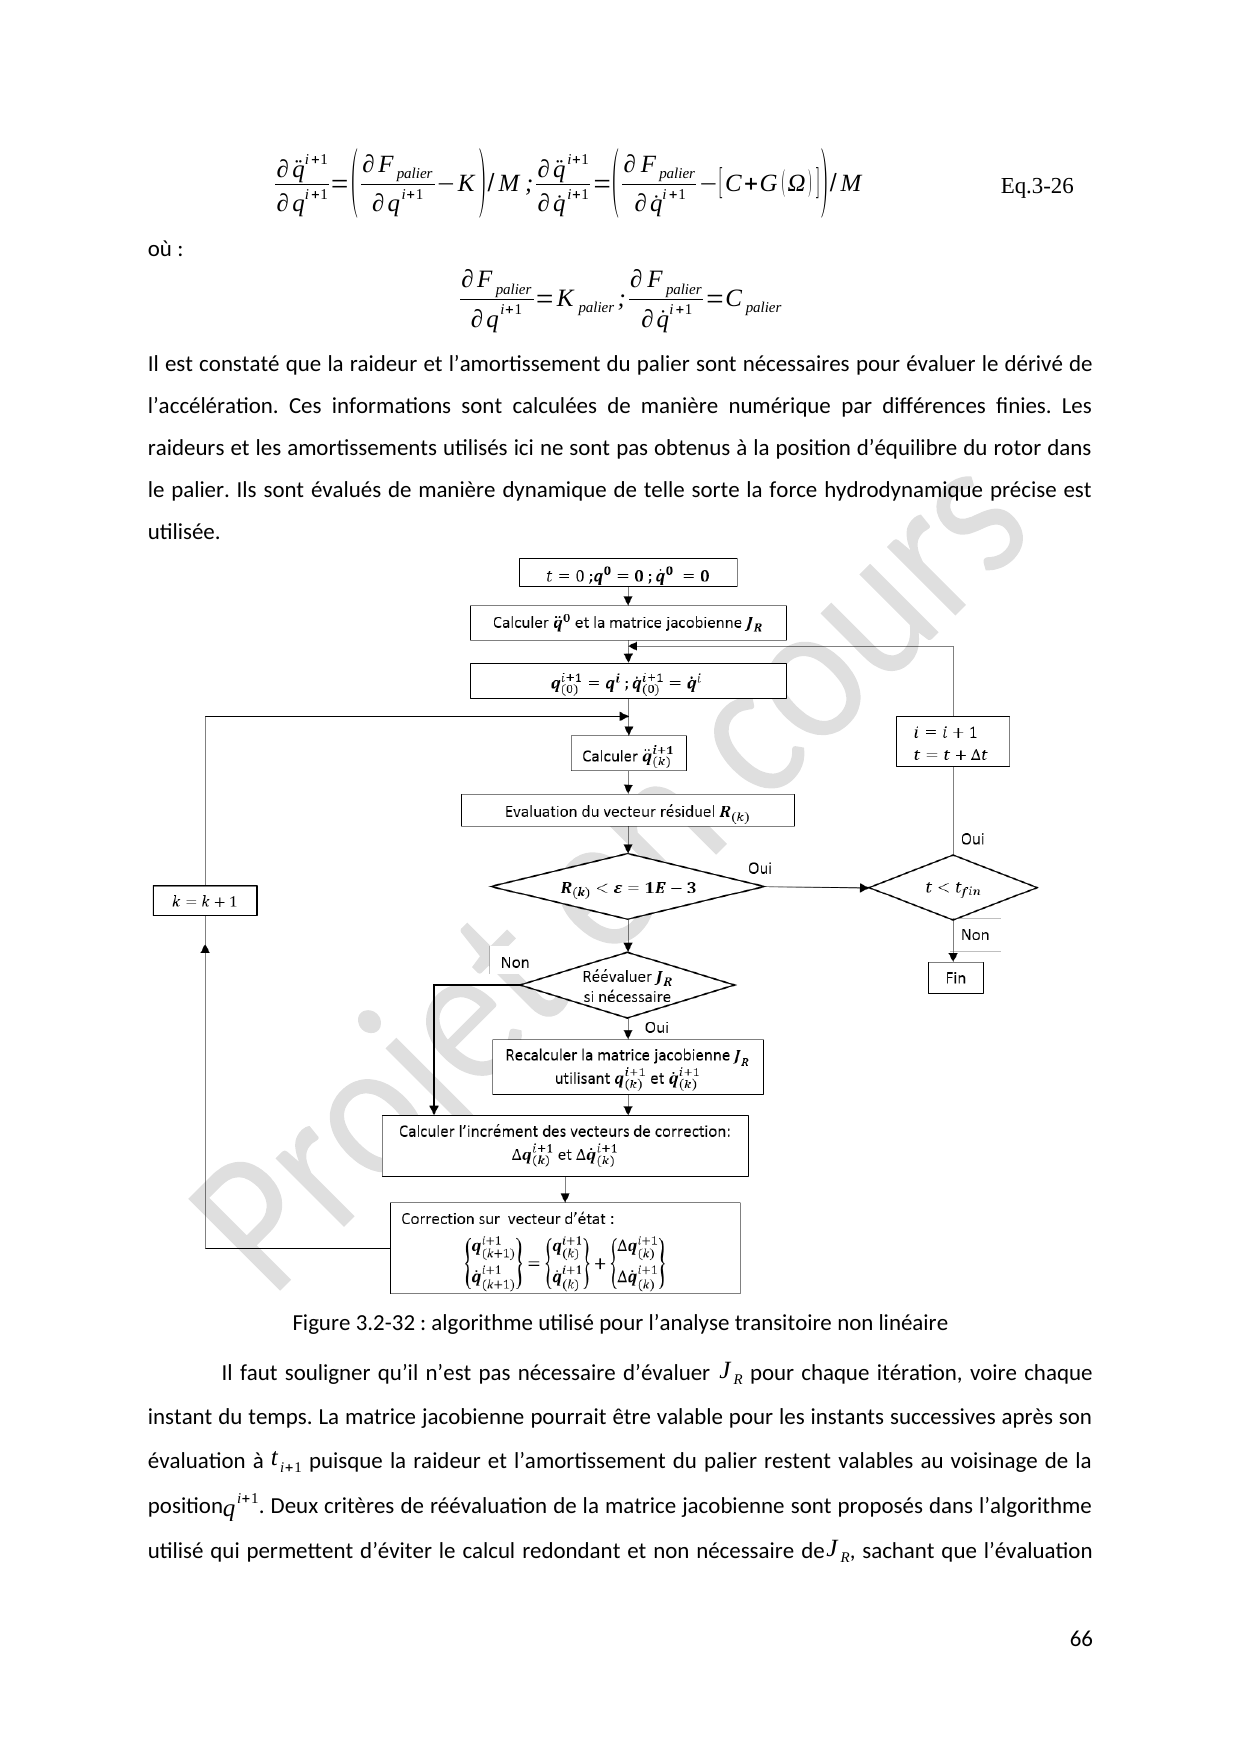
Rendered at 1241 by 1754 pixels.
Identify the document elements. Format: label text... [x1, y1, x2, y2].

text où : [148, 234, 1093, 262]
picture [152, 558, 1039, 1294]
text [148, 1357, 1093, 1566]
table_header [989, 148, 1093, 234]
table_header [148, 148, 989, 234]
text Il est constaté que la raideur et l’amortissement du palier sont nécessaires pour évaluer le dérivé de l’accélération. Ces informations sont calculées de manière numérique par différences finies. Les raideurs et les amortissements utilisés ici ne sont pas obtenus à la position d’équilibre du rotor dans le palier. Ils sont évalués de manière dynamique de telle sorte la force hydrodynamique précise est utilisée. [148, 349, 1093, 545]
